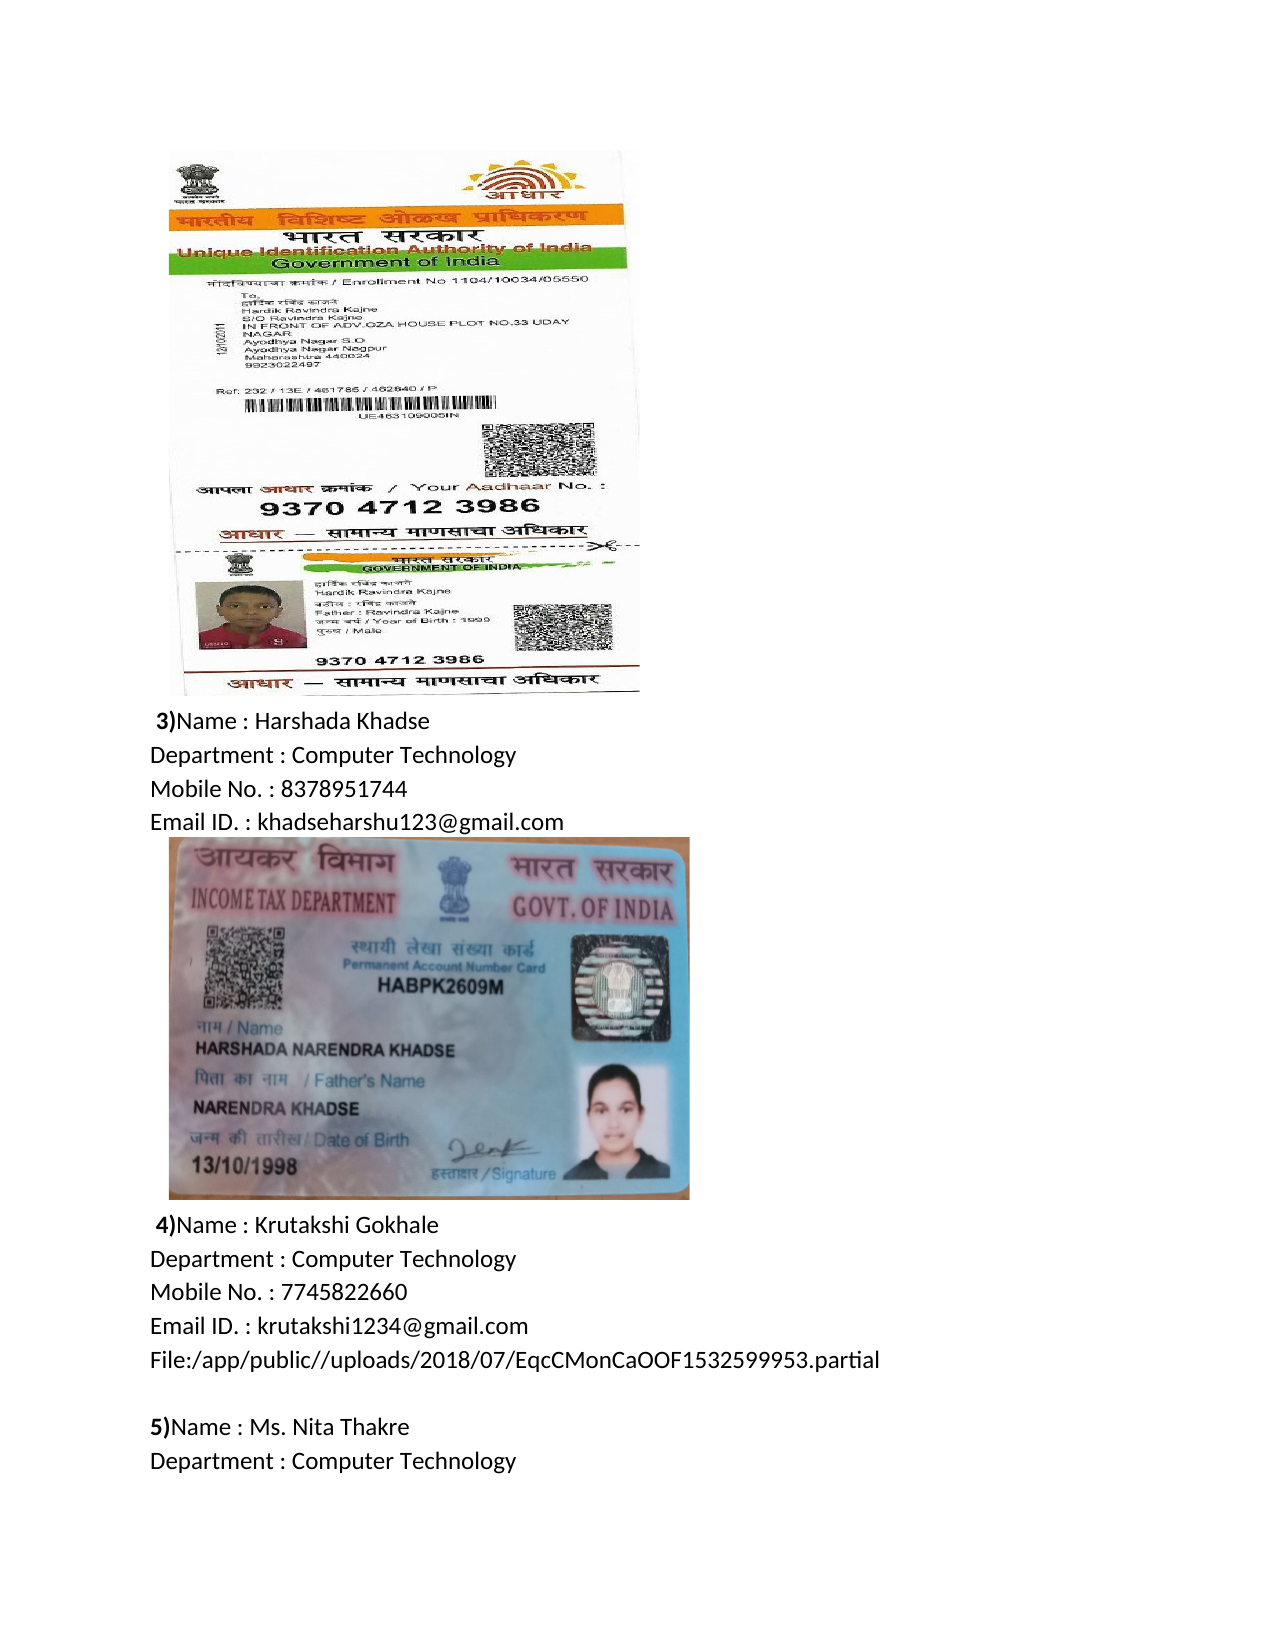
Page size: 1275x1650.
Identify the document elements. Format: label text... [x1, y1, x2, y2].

text 4)Name : Krutakshi Gokhale [150, 1206, 1125, 1239]
text 3)Name : Harshada Khadse [150, 702, 1125, 736]
text File:/app/public//uploads/2018/07/EqcCMonCaOOF1532599953.partial [150, 1341, 1125, 1374]
text Department : Computer Technology [150, 1239, 1125, 1273]
text Department : Computer Technology [150, 1442, 1125, 1476]
text Department : Computer Technology [150, 736, 1125, 769]
text Email ID. : khadseharshu123@gmail.com [150, 803, 1125, 837]
text Email ID. : krutakshi1234@gmail.com [150, 1307, 1125, 1341]
text 5)Name : Ms. Nita Thakre [150, 1408, 1125, 1442]
picture [168, 837, 690, 1200]
picture [168, 150, 640, 696]
text Mobile No. : 8378951744 [150, 769, 1125, 803]
text Mobile No. : 7745822660 [150, 1273, 1125, 1307]
